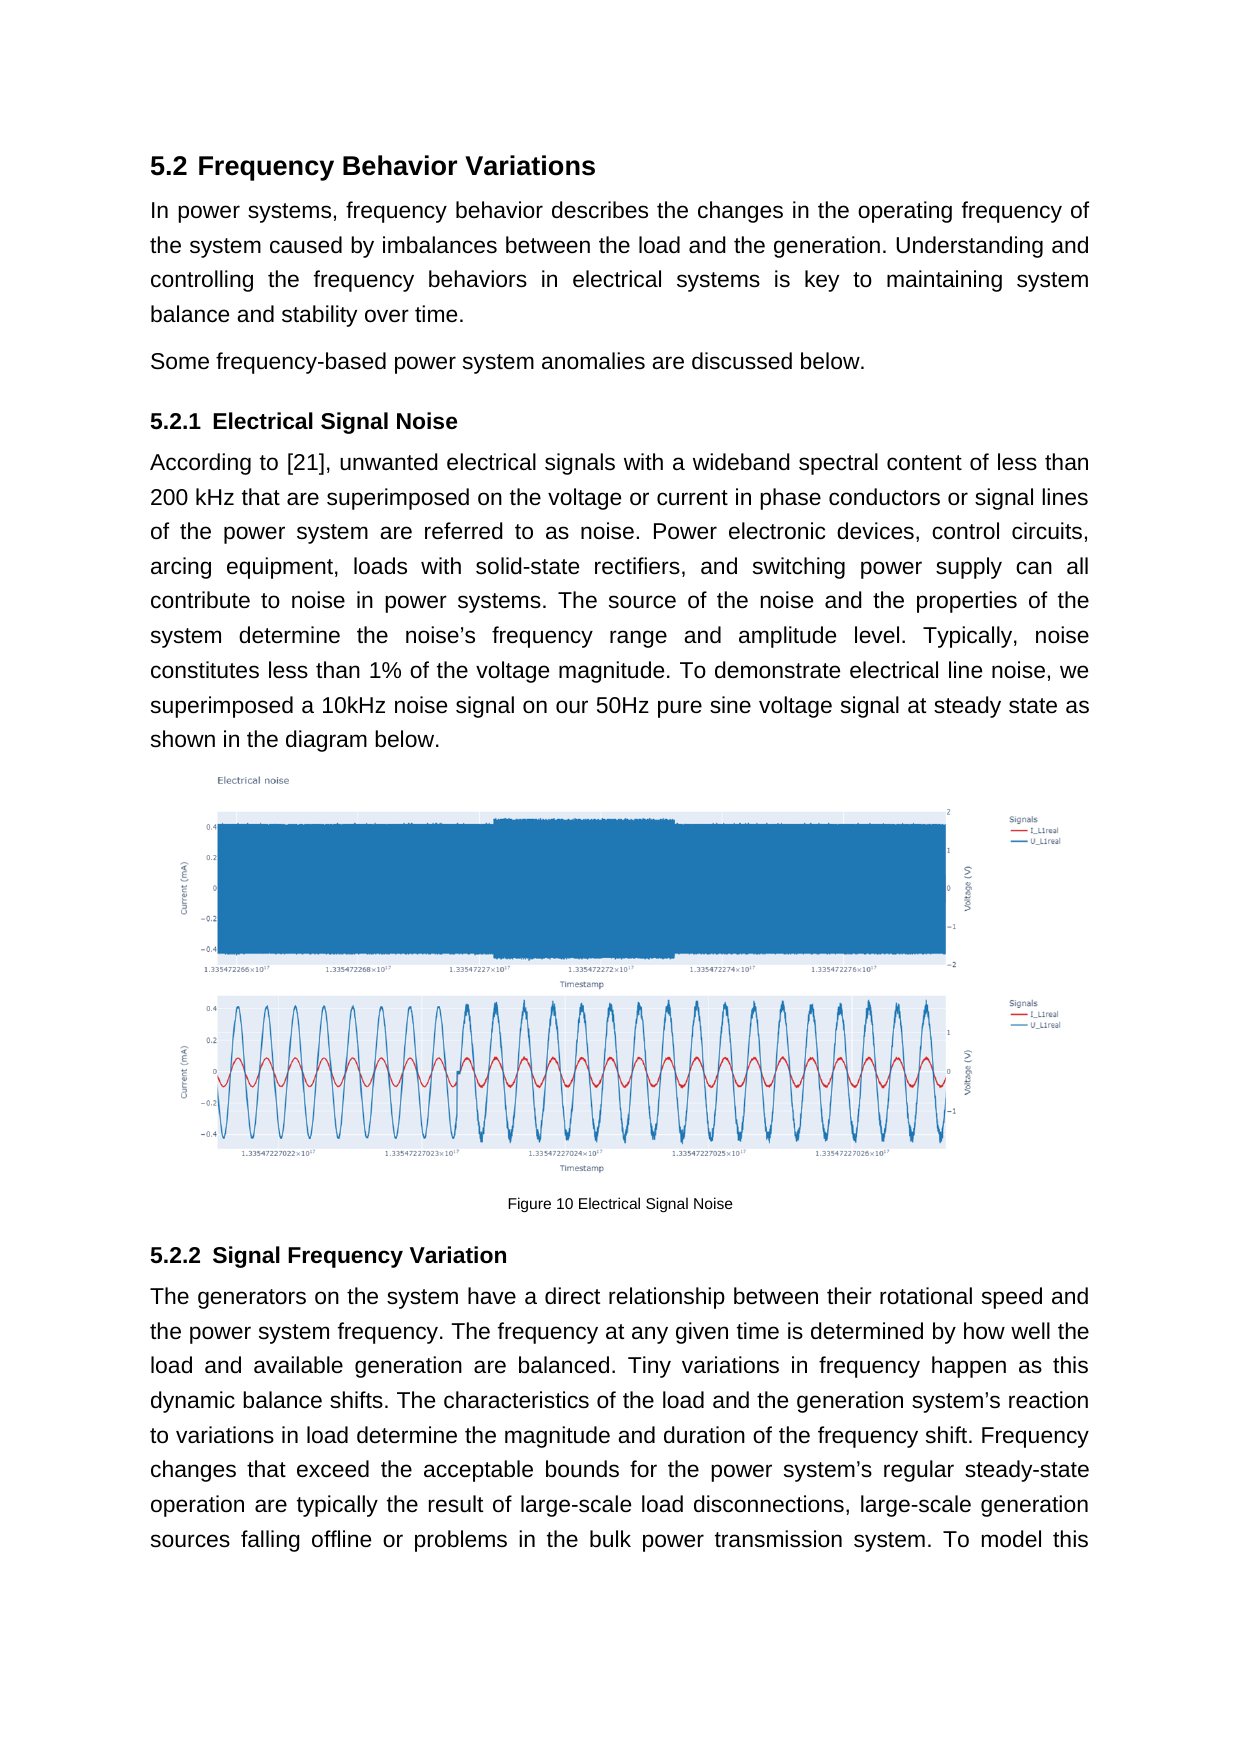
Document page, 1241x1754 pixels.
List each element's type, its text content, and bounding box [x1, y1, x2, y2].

subtitle Signal Frequency Variation [150, 1242, 1090, 1268]
subtitle Electrical Signal Noise [150, 408, 1090, 434]
subtitle Frequency Behavior Variations [150, 150, 1090, 181]
text According to , unwanted electrical signals with a wideband spectral content of less than 200 kHz that are superimposed on the voltage or current in phase conductors or signal lines of the power system are referred to as noise. Power electronic devices, control circuits, arcing equipment, loads with solid-state rectifiers, and switching power supply can all contribute to noise in power systems. The source of the noise and the properties of the system determine the noise’s frequency range and amplitude level. Typically, noise constitutes less than 1% of the voltage magnitude. To demonstrate electrical line noise, we superimposed a 10kHz noise signal on our 50Hz pure sine voltage signal at steady state as shown in the diagram below. [150, 449, 1090, 753]
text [150, 1283, 1090, 1552]
text Figure 10 Electrical Signal Noise [150, 1195, 1090, 1213]
picture [177, 773, 1063, 1175]
text Some frequency-based power system anomalies are discussed below. [150, 348, 1090, 374]
text In power systems, frequency behavior describes the changes in the operating frequency of the system caused by imbalances between the load and the generation. Understanding and controlling the frequency behaviors in electrical systems is key to maintaining system balance and stability over time. [150, 197, 1090, 327]
